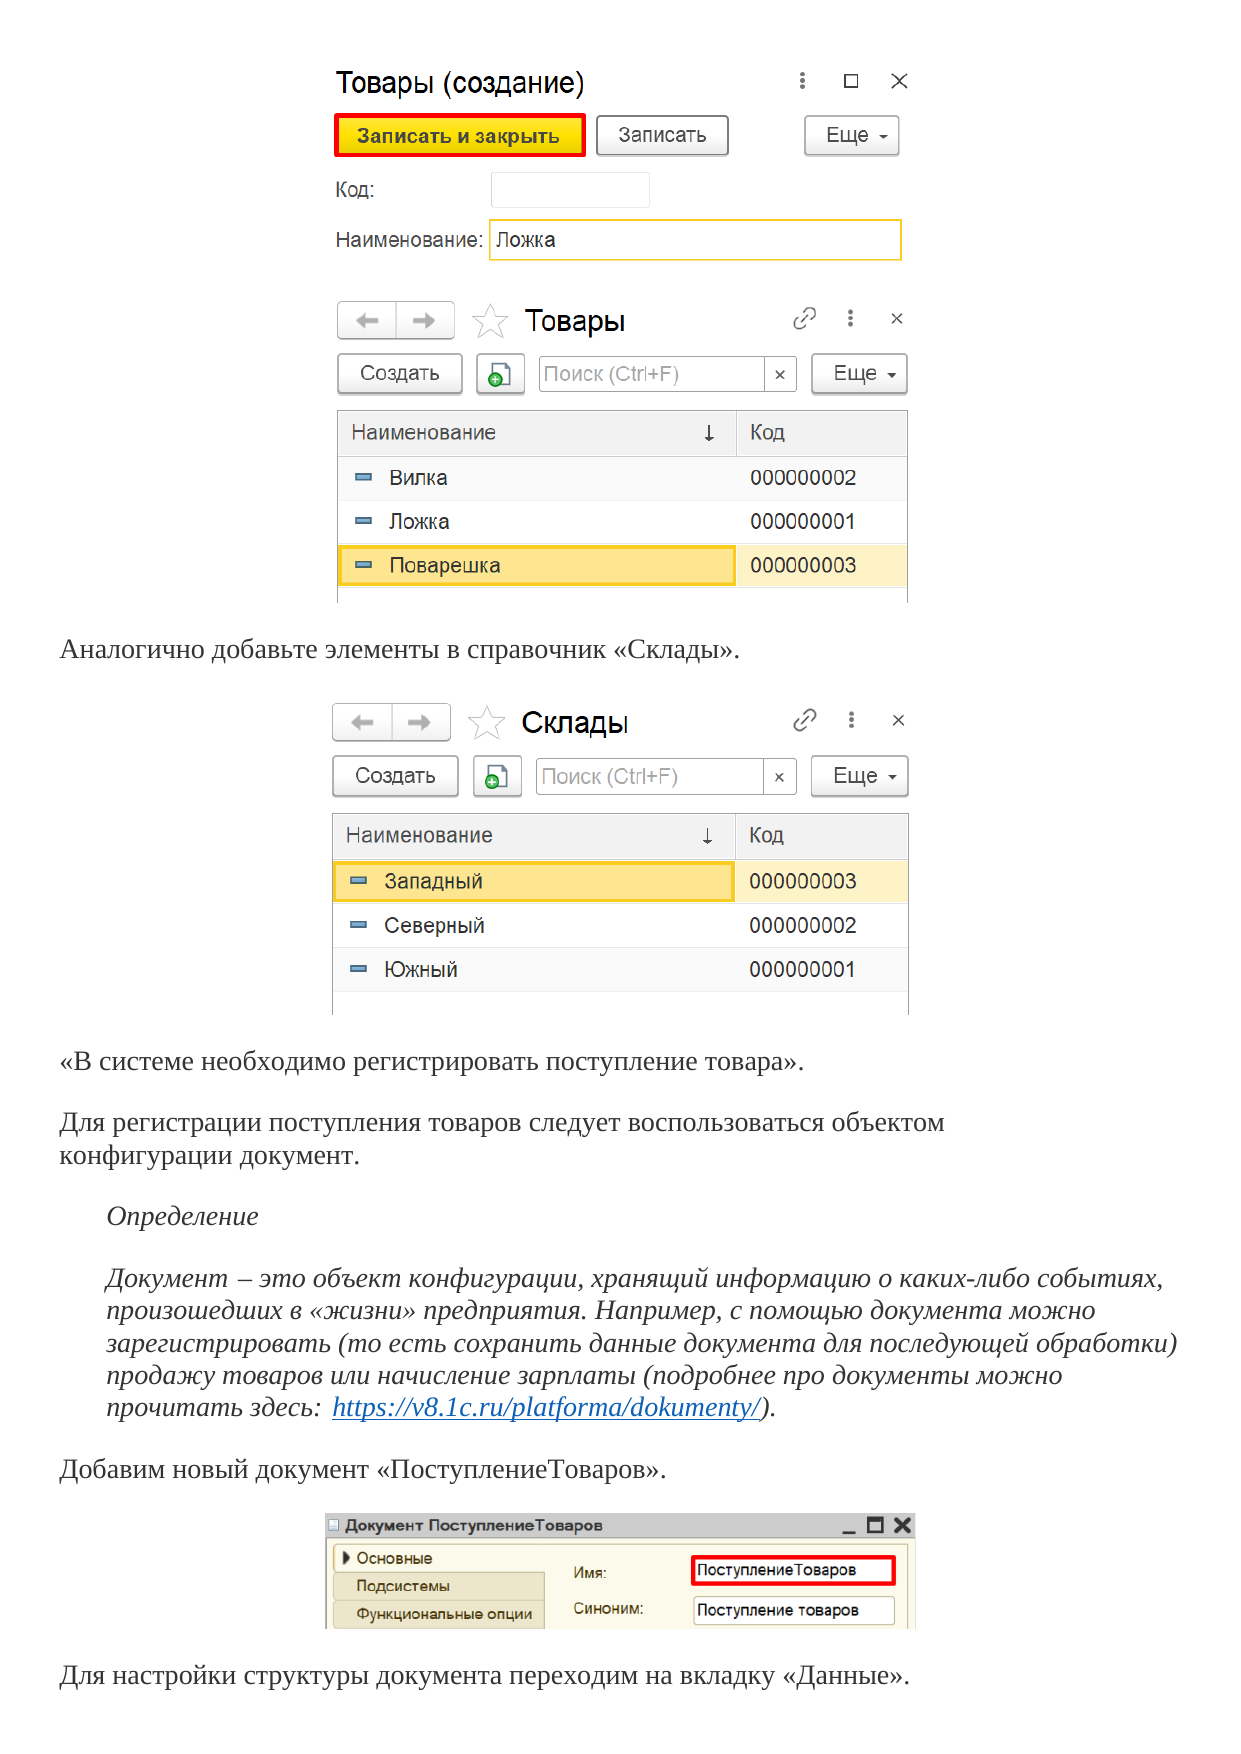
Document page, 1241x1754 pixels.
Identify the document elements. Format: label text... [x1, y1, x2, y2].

picture [325, 297, 916, 603]
text «В системе необходимо регистрировать поступление товара». [59, 1044, 1181, 1076]
text Добавим новый документ «ПоступлениеТоваров». [59, 1452, 1181, 1484]
picture [325, 59, 916, 269]
picture [325, 693, 916, 1015]
text Определение [106, 1199, 1181, 1232]
text Для настройки структуры документа переходим на вкладку «Данные». [59, 1658, 1181, 1690]
picture [325, 1513, 916, 1629]
text Аналогично добавьте элементы в справочник «Склады». [59, 632, 1181, 664]
text Для регистрации поступления товаров следует воспользоваться объектом конфигурации документ. [59, 1105, 1181, 1170]
text Документ – это объект конфигурации, хранящий информацию о каких-либо событиях, произошедших в «жизни» предприятия. Например, с помощью документа можно зарегистрировать (то есть сохранить данные документа для последующей обработки) продажу товаров или начисление зарплаты (подробнее про документы можно прочитать здесь: https://v8.1c.ru/platforma/dokumenty/). [106, 1261, 1181, 1423]
